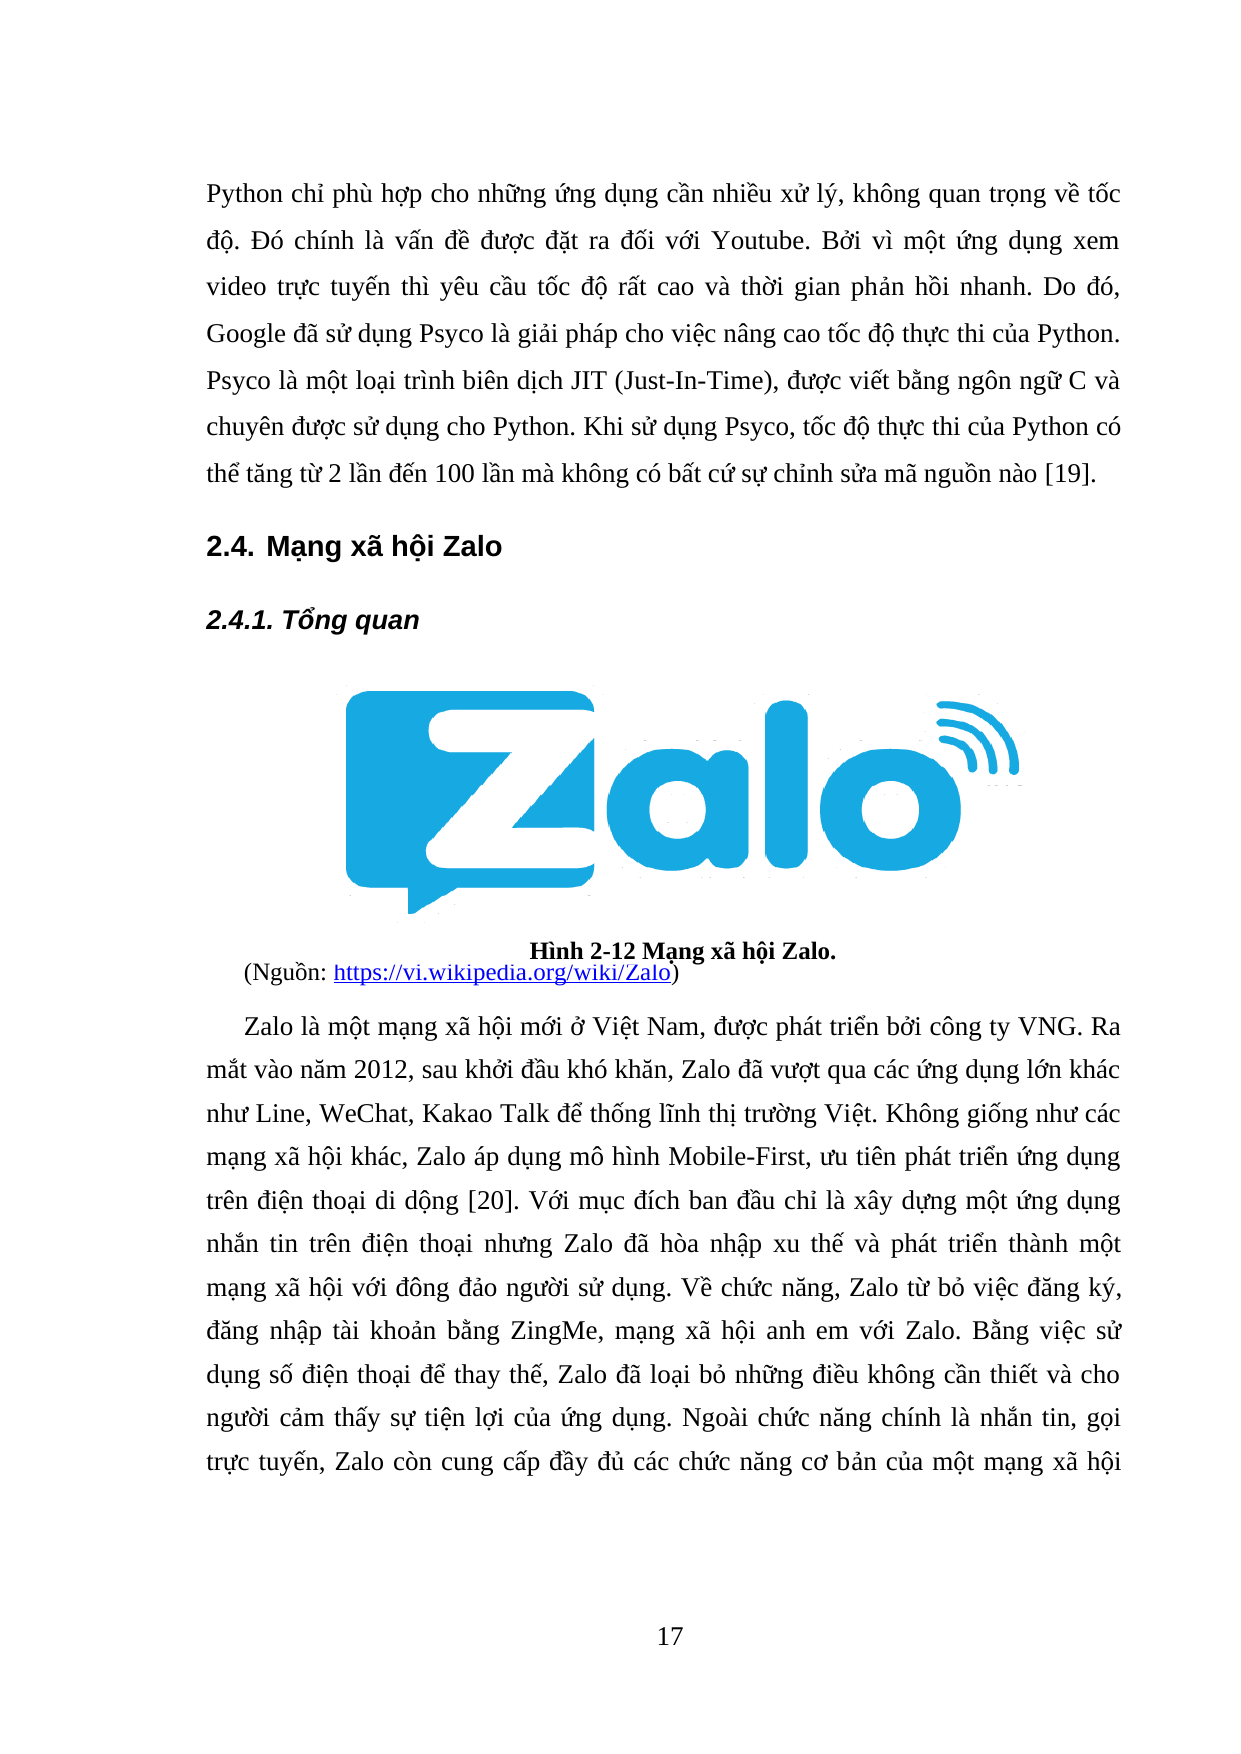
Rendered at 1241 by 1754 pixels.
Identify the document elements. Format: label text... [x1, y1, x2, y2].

picture [306, 658, 1060, 923]
subtitle Tổng quan [206, 604, 1122, 635]
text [206, 1010, 1122, 1476]
subtitle Mạng xã hội Zalo [206, 529, 1122, 562]
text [206, 177, 1122, 488]
